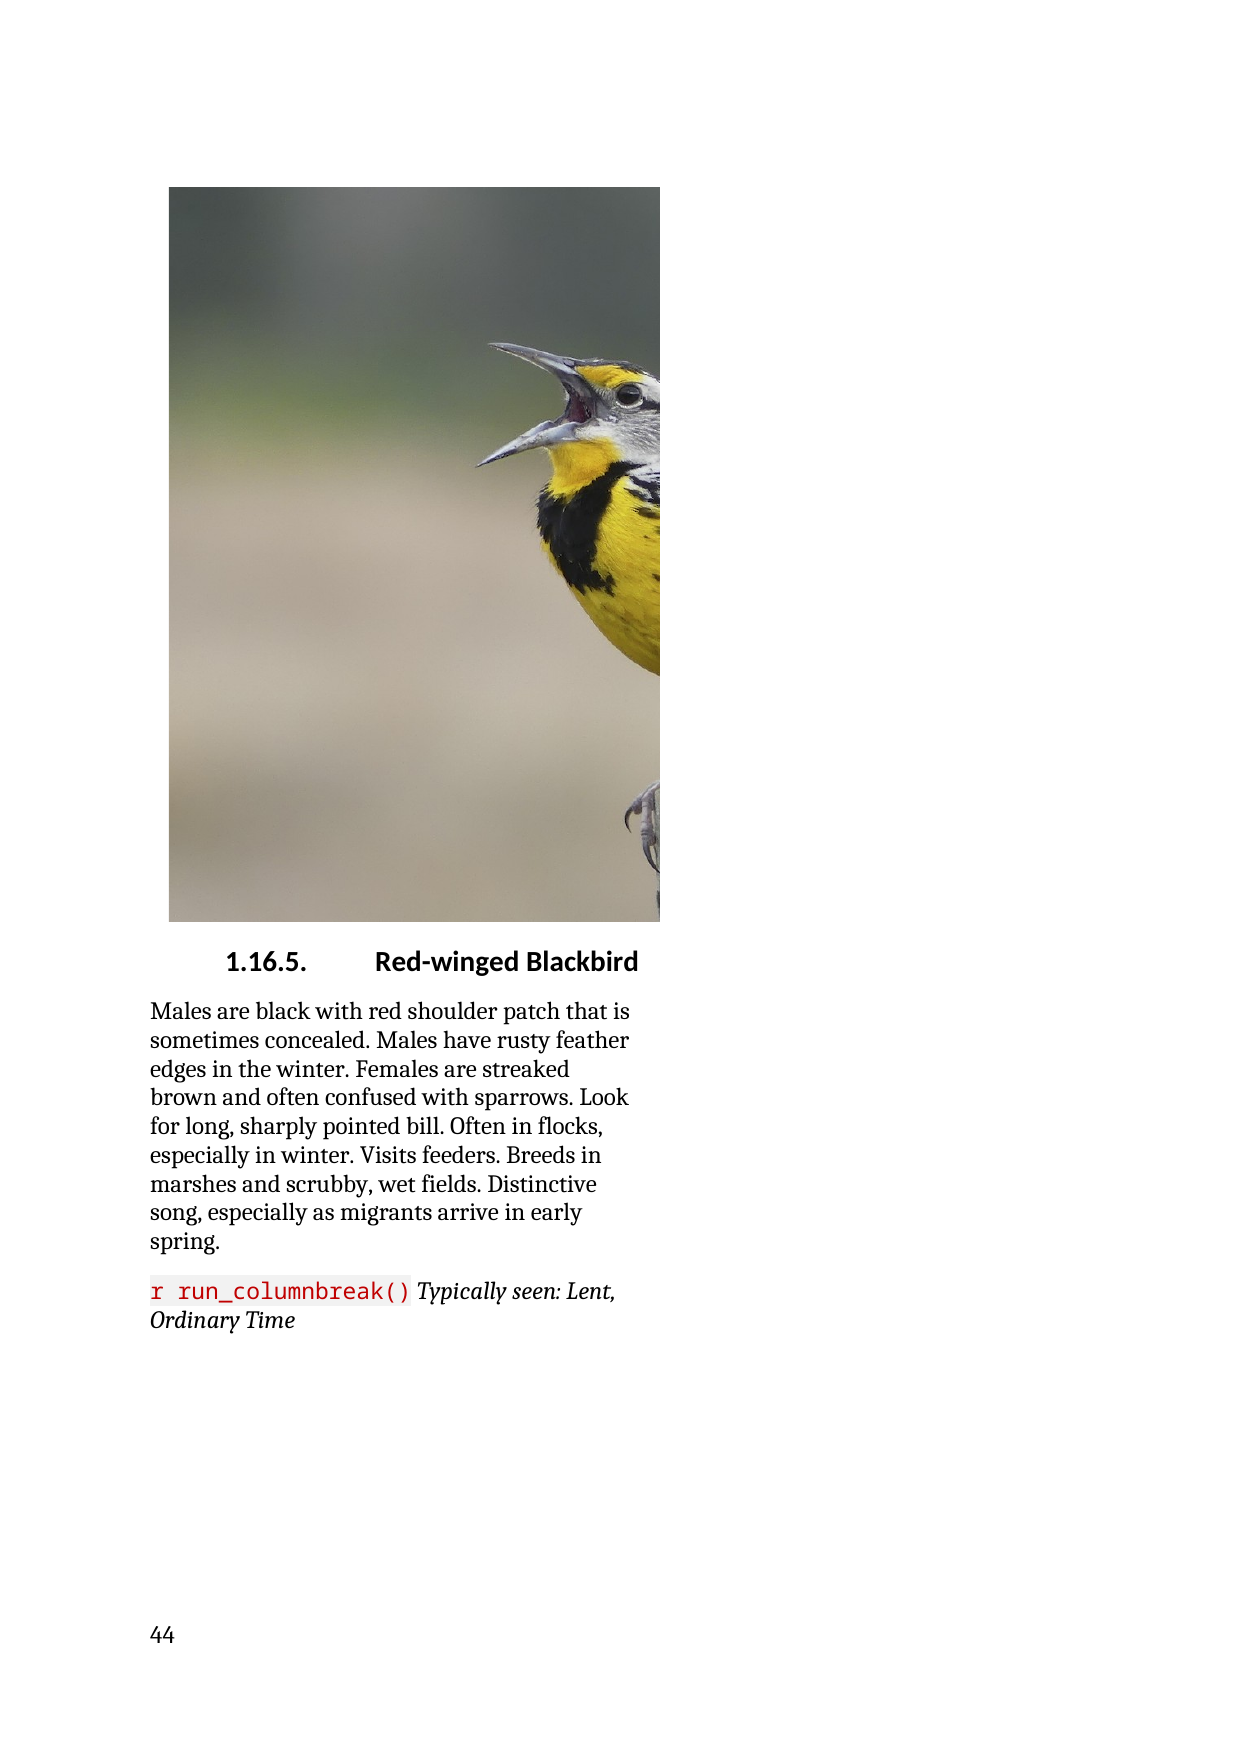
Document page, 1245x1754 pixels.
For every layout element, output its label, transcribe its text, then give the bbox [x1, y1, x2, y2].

text r run_columnbreak() Typically seen: Lent, Ordinary Time [150, 1274, 641, 1334]
subtitle Red-winged Blackbird [225, 943, 1170, 978]
picture [168, 187, 660, 922]
text Males are black with red shoulder patch that is sometimes concealed. Males have rusty feather edges in the winter. Females are streaked brown and often confused with sparrows. Look for long, sharply pointed bill. Often in flocks, especially in winter. Visits feeders. Breeds in marshes and scrubby, wet fields. Distinctive song, especially as migrants arrive in early spring. [150, 997, 641, 1256]
